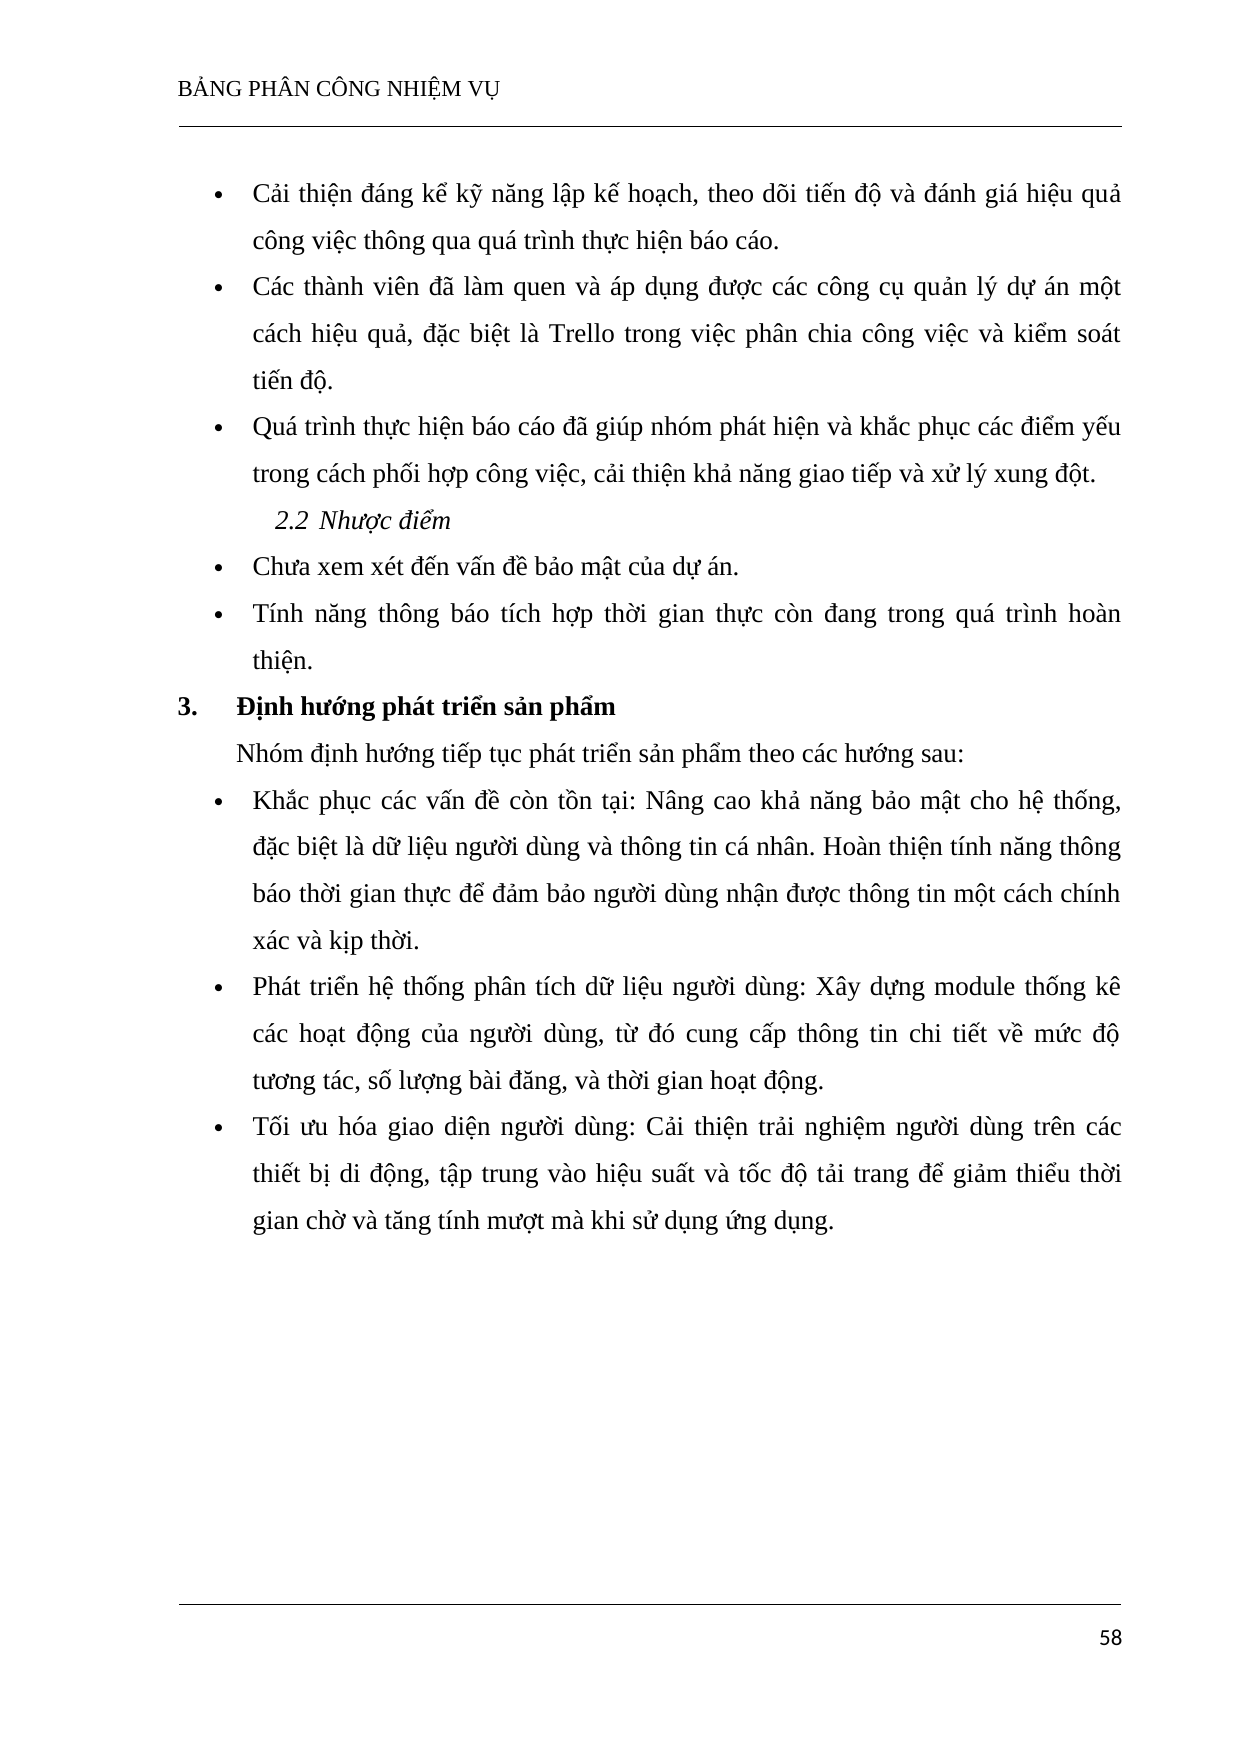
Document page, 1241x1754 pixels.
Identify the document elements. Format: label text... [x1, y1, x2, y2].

list Phát triển hệ thống phân tích dữ liệu người dùng: Xây dựng module thống kê các hoạt động của người dùng, từ đó cung cấp thông tin chi tiết về mức độ tương tác, số lượng bài đăng, và thời gian hoạt động. [215, 971, 1122, 1095]
list Tính năng thông báo tích hợp thời gian thực còn đang trong quá trình hoàn thiện. [215, 597, 1122, 675]
list Chưa xem xét đến vấn đề bảo mật của dự án. [215, 551, 1122, 582]
subtitle Nhược điểm [275, 504, 1122, 535]
list Quá trình thực hiện báo cáo đã giúp nhóm phát hiện và khắc phục các điểm yếu trong cách phối hợp công việc, cải thiện khả năng giao tiếp và xử lý xung đột. [215, 411, 1122, 488]
list Cải thiện đáng kể kỹ năng lập kế hoạch, theo dõi tiến độ và đánh giá hiệu quả công việc thông qua quá trình thực hiện báo cáo. [215, 177, 1122, 255]
list Các thành viên đã làm quen và áp dụng được các công cụ quản lý dự án một cách hiệu quả, đặc biệt là Trello trong việc phân chia công việc và kiểm soát tiến độ. [215, 271, 1122, 395]
text Nhóm định hướng tiếp tục phát triển sản phẩm theo các hướng sau: [177, 737, 1122, 768]
subtitle Định hướng phát triển sản phẩm [177, 691, 1122, 722]
list Khắc phục các vấn đề còn tồn tại: Nâng cao khả năng bảo mật cho hệ thống, đặc biệt là dữ liệu người dùng và thông tin cá nhân. Hoàn thiện tính năng thông báo thời gian thực để đảm bảo người dùng nhận được thông tin một cách chính xác và kịp thời. [215, 784, 1122, 955]
list Tối ưu hóa giao diện người dùng: Cải thiện trải nghiệm người dùng trên các thiết bị di động, tập trung vào hiệu suất và tốc độ tải trang để giảm thiểu thời gian chờ và tăng tính mượt mà khi sử dụng ứng dụng. [215, 1111, 1122, 1235]
